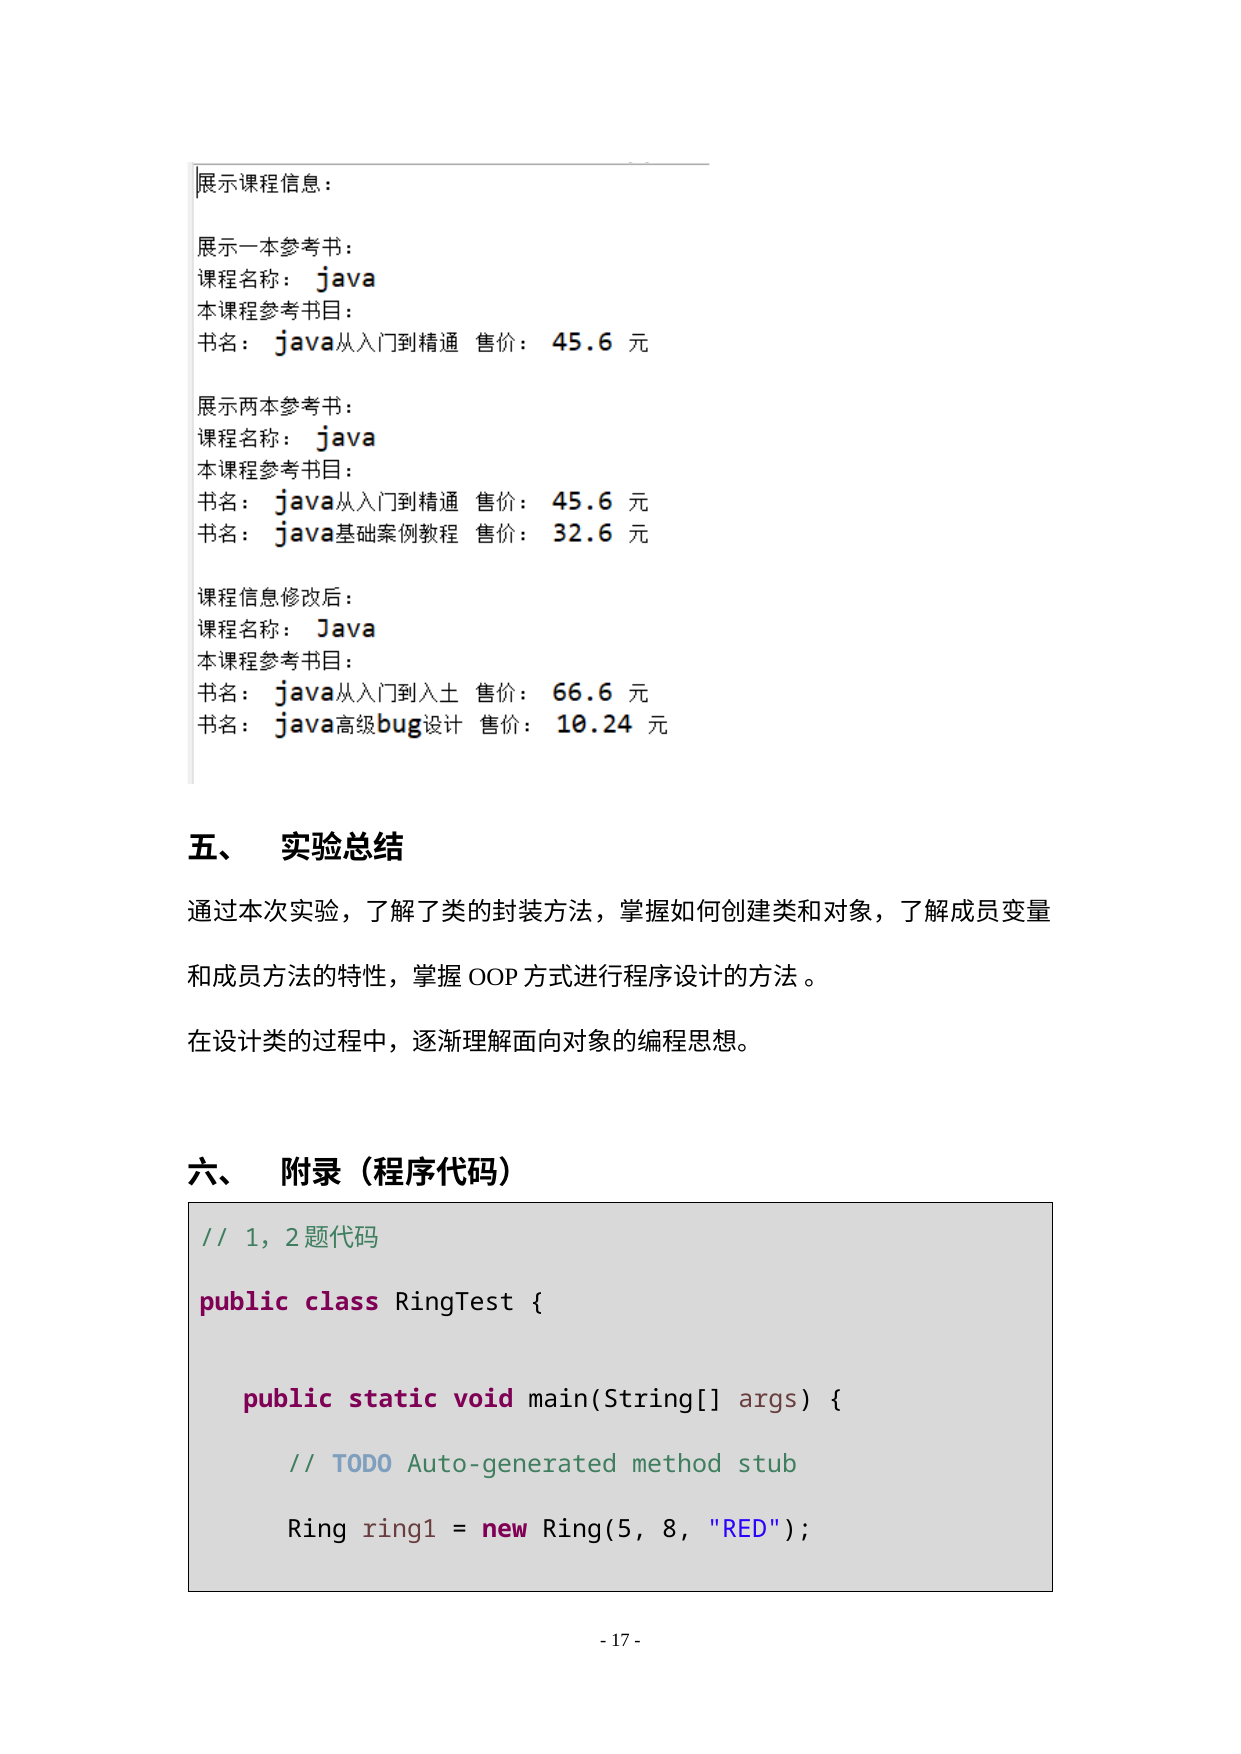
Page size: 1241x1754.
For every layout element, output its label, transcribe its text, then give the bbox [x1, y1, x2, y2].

picture [187, 162, 710, 784]
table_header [189, 1203, 1052, 1591]
text 在设计类的过程中，逐渐理解面向对象的编程思想。 [187, 1007, 1053, 1072]
text 通过本次实验，了解了类的封装方法，掌握如何创建类和对象，了解成员变量和成员方法的特性，掌握 OOP 方式进行程序设计的方法 。 [187, 877, 1053, 1007]
list 实验总结 [187, 812, 1053, 877]
list 附录（程序代码） [187, 1137, 1053, 1202]
